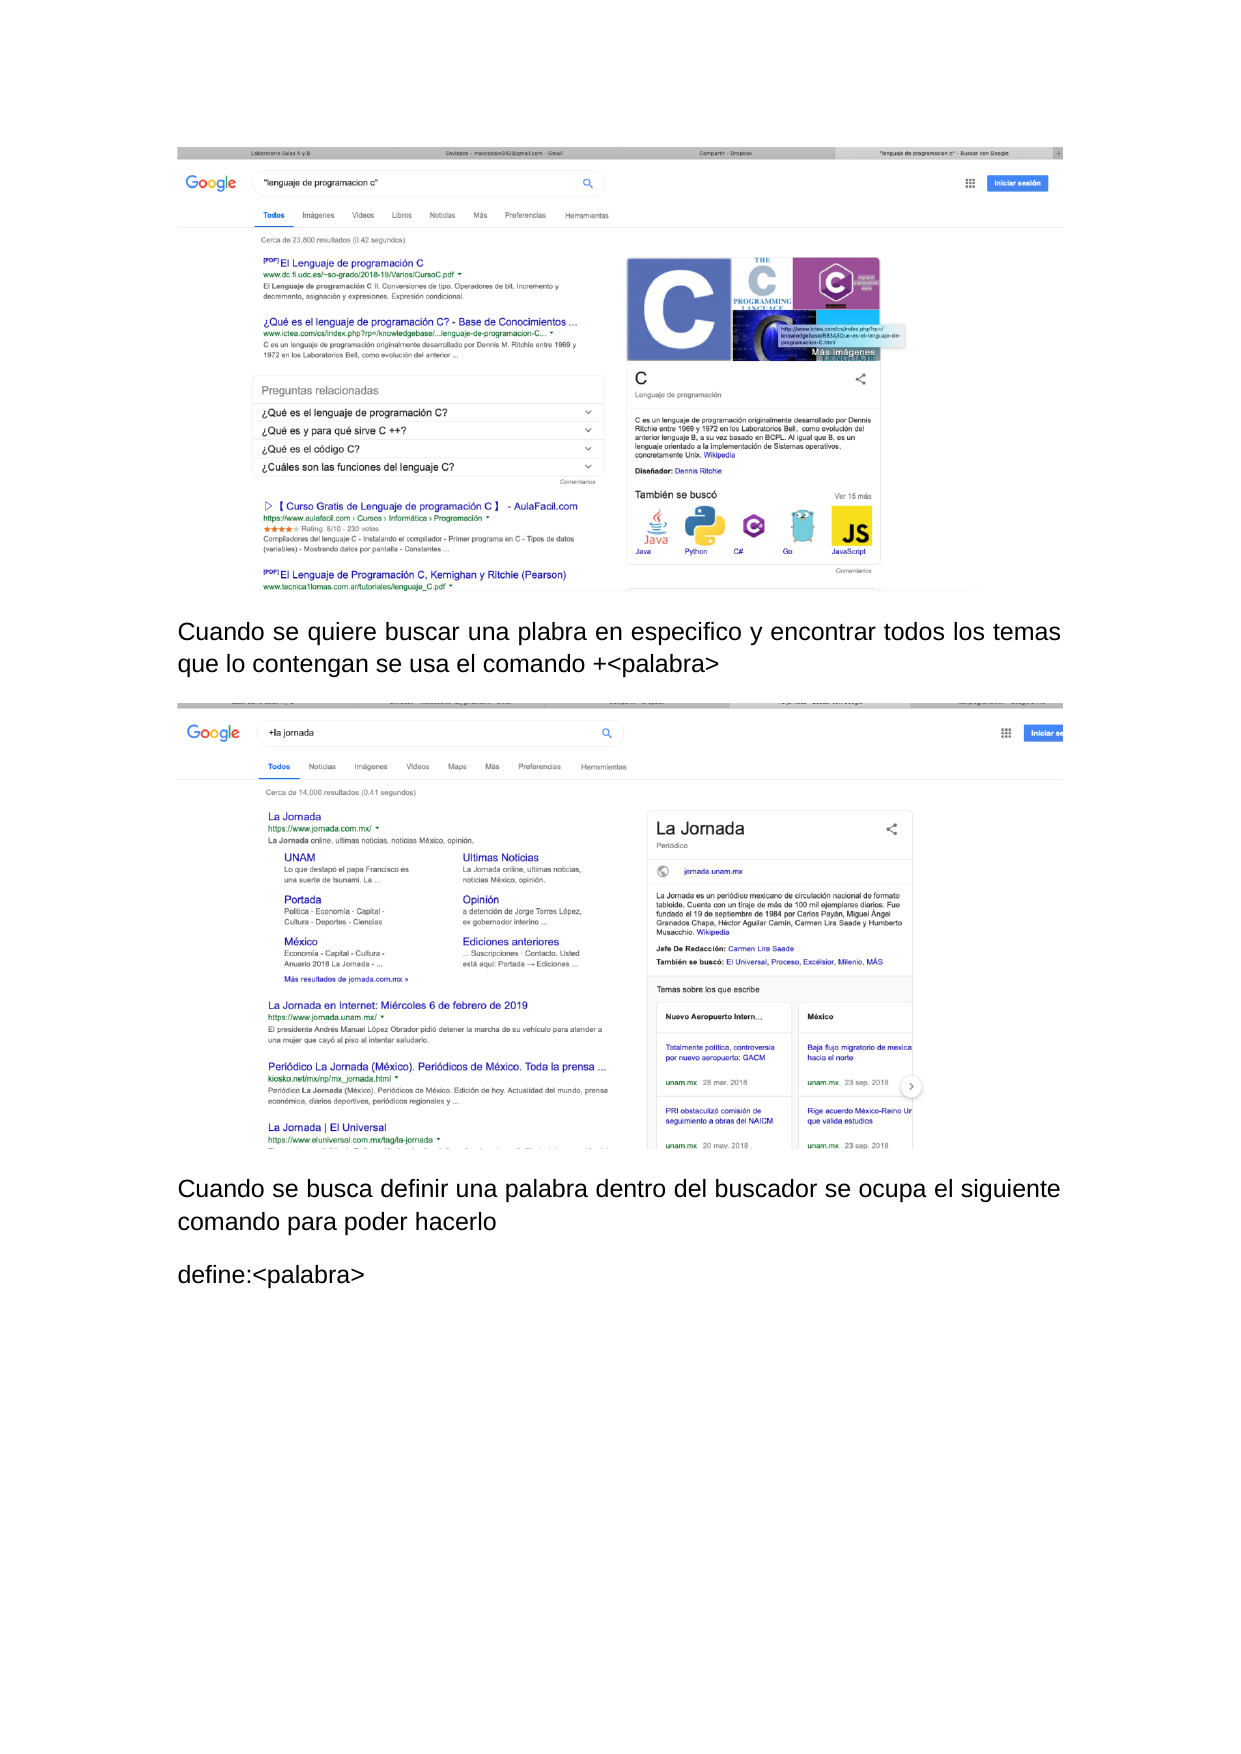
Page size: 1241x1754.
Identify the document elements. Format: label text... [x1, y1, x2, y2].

text Cuando se quiere buscar una plabra en especifico y encontrar todos los temas que lo contengan se usa el comando +<palabra> [177, 616, 1063, 678]
picture [177, 147, 1063, 592]
text define:<palabra> [177, 1260, 1063, 1289]
picture [177, 703, 1063, 1149]
text Cuando se busca definir una palabra dentro del buscador se ocupa el siguiente comando para poder hacerlo [177, 1173, 1063, 1235]
